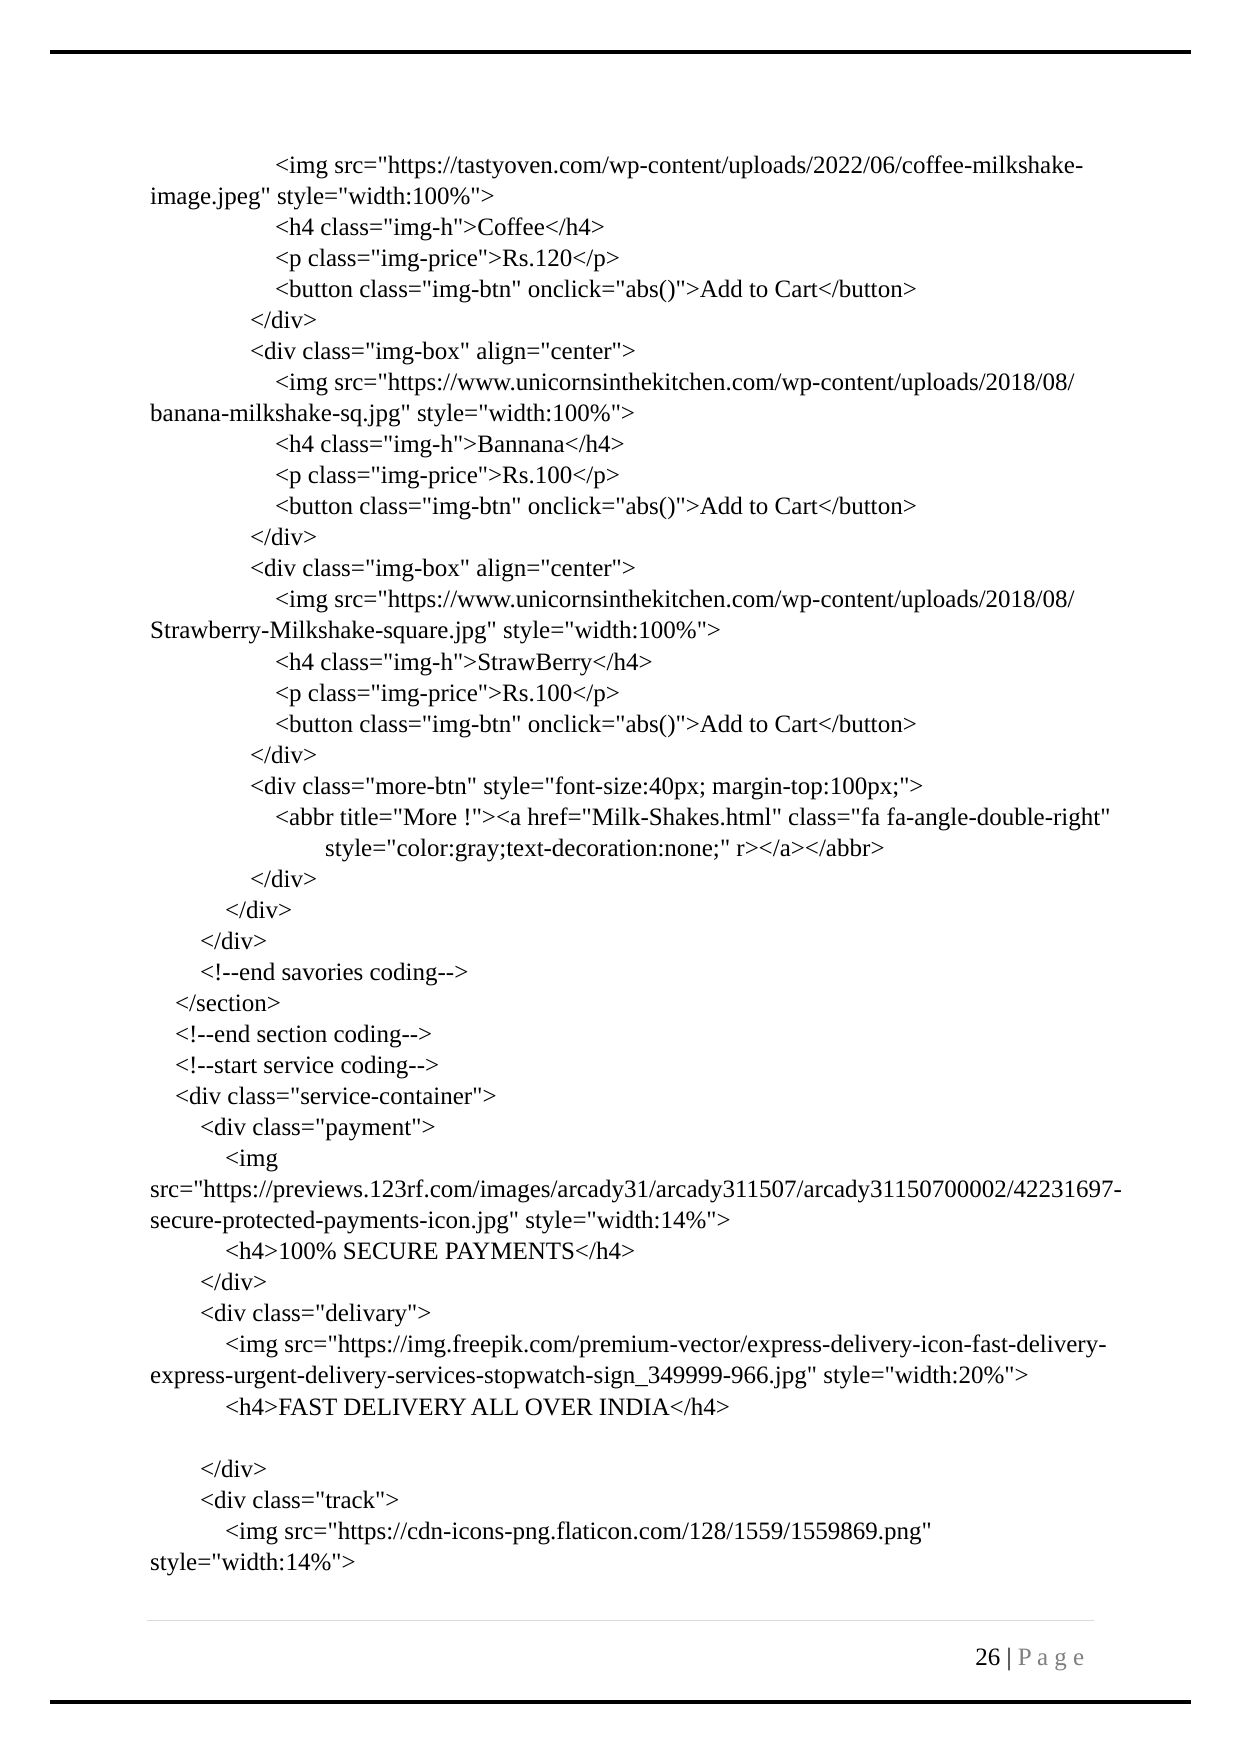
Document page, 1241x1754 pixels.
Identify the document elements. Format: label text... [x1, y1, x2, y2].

text <button class="img-btn" onclick="abs()">Add to Cart</button> [150, 709, 1127, 737]
text <img src="https://www.unicornsinthekitchen.com/wp-content/uploads/2018/08/Strawberry-Milkshake-square.jpg" style="width:100%"> [150, 584, 1127, 644]
text <div class="payment"> [150, 1112, 1127, 1141]
text style="color:gray;text-decoration:none;" r></a></abbr> [150, 833, 1127, 862]
text <div class="img-box" align="center"> [150, 336, 1127, 365]
text <button class="img-btn" onclick="abs()">Add to Cart</button> [150, 491, 1127, 520]
text <!--start service coding--> [150, 1050, 1127, 1079]
text <h4>100% SECURE PAYMENTS</h4> [150, 1236, 1127, 1265]
text <p class="img-price">Rs.120</p> [150, 243, 1127, 272]
text <button class="img-btn" onclick="abs()">Add to Cart</button> [150, 274, 1127, 303]
text <h4 class="img-h">Bannana</h4> [150, 429, 1127, 458]
text <!--end savories coding--> [150, 957, 1127, 986]
text <div class="service-container"> [150, 1081, 1127, 1110]
text <abbr title="More !"><a href="Milk-Shakes.html" class="fa fa-angle-double-right" [150, 802, 1127, 831]
text </section> [150, 988, 1127, 1017]
text <!--end section coding--> [150, 1019, 1127, 1048]
text <img src="https://previews.123rf.com/images/arcady31/arcady311507/arcady31150700002/42231697-secure-protected-payments-icon.jpg" style="width:14%"> [150, 1143, 1127, 1234]
text </div> [150, 864, 1127, 893]
text <img src="https://tastyoven.com/wp-content/uploads/2022/06/coffee-milkshake-image.jpeg" style="width:100%"> [150, 150, 1127, 210]
text <h4 class="img-h">StrawBerry</h4> [150, 647, 1127, 675]
text <h4>FAST DELIVERY ALL OVER INDIA</h4> [150, 1392, 1127, 1420]
text </div> [150, 926, 1127, 955]
text </div> [150, 1267, 1127, 1296]
text <img src="https://cdn-icons-png.flaticon.com/128/1559/1559869.png" style="width:14%"> [150, 1516, 1127, 1576]
text </div> [150, 895, 1127, 924]
text <img src="https://img.freepik.com/premium-vector/express-delivery-icon-fast-delivery-express-urgent-delivery-services-stopwatch-sign_349999-966.jpg" style="width:20%"> [150, 1329, 1127, 1389]
text <h4 class="img-h">Coffee</h4> [150, 212, 1127, 241]
text </div> [150, 740, 1127, 768]
text <div class="delivary"> [150, 1298, 1127, 1327]
text </div> [150, 1454, 1127, 1482]
text </div> [150, 522, 1127, 551]
text <div class="track"> [150, 1485, 1127, 1513]
text <div class="more-btn" style="font-size:40px; margin-top:100px;"> [150, 771, 1127, 799]
text <img src="https://www.unicornsinthekitchen.com/wp-content/uploads/2018/08/banana-milkshake-sq.jpg" style="width:100%"> [150, 367, 1127, 427]
text <div class="img-box" align="center"> [150, 553, 1127, 582]
text </div> [150, 305, 1127, 334]
text <p class="img-price">Rs.100</p> [150, 678, 1127, 706]
text <p class="img-price">Rs.100</p> [150, 460, 1127, 489]
